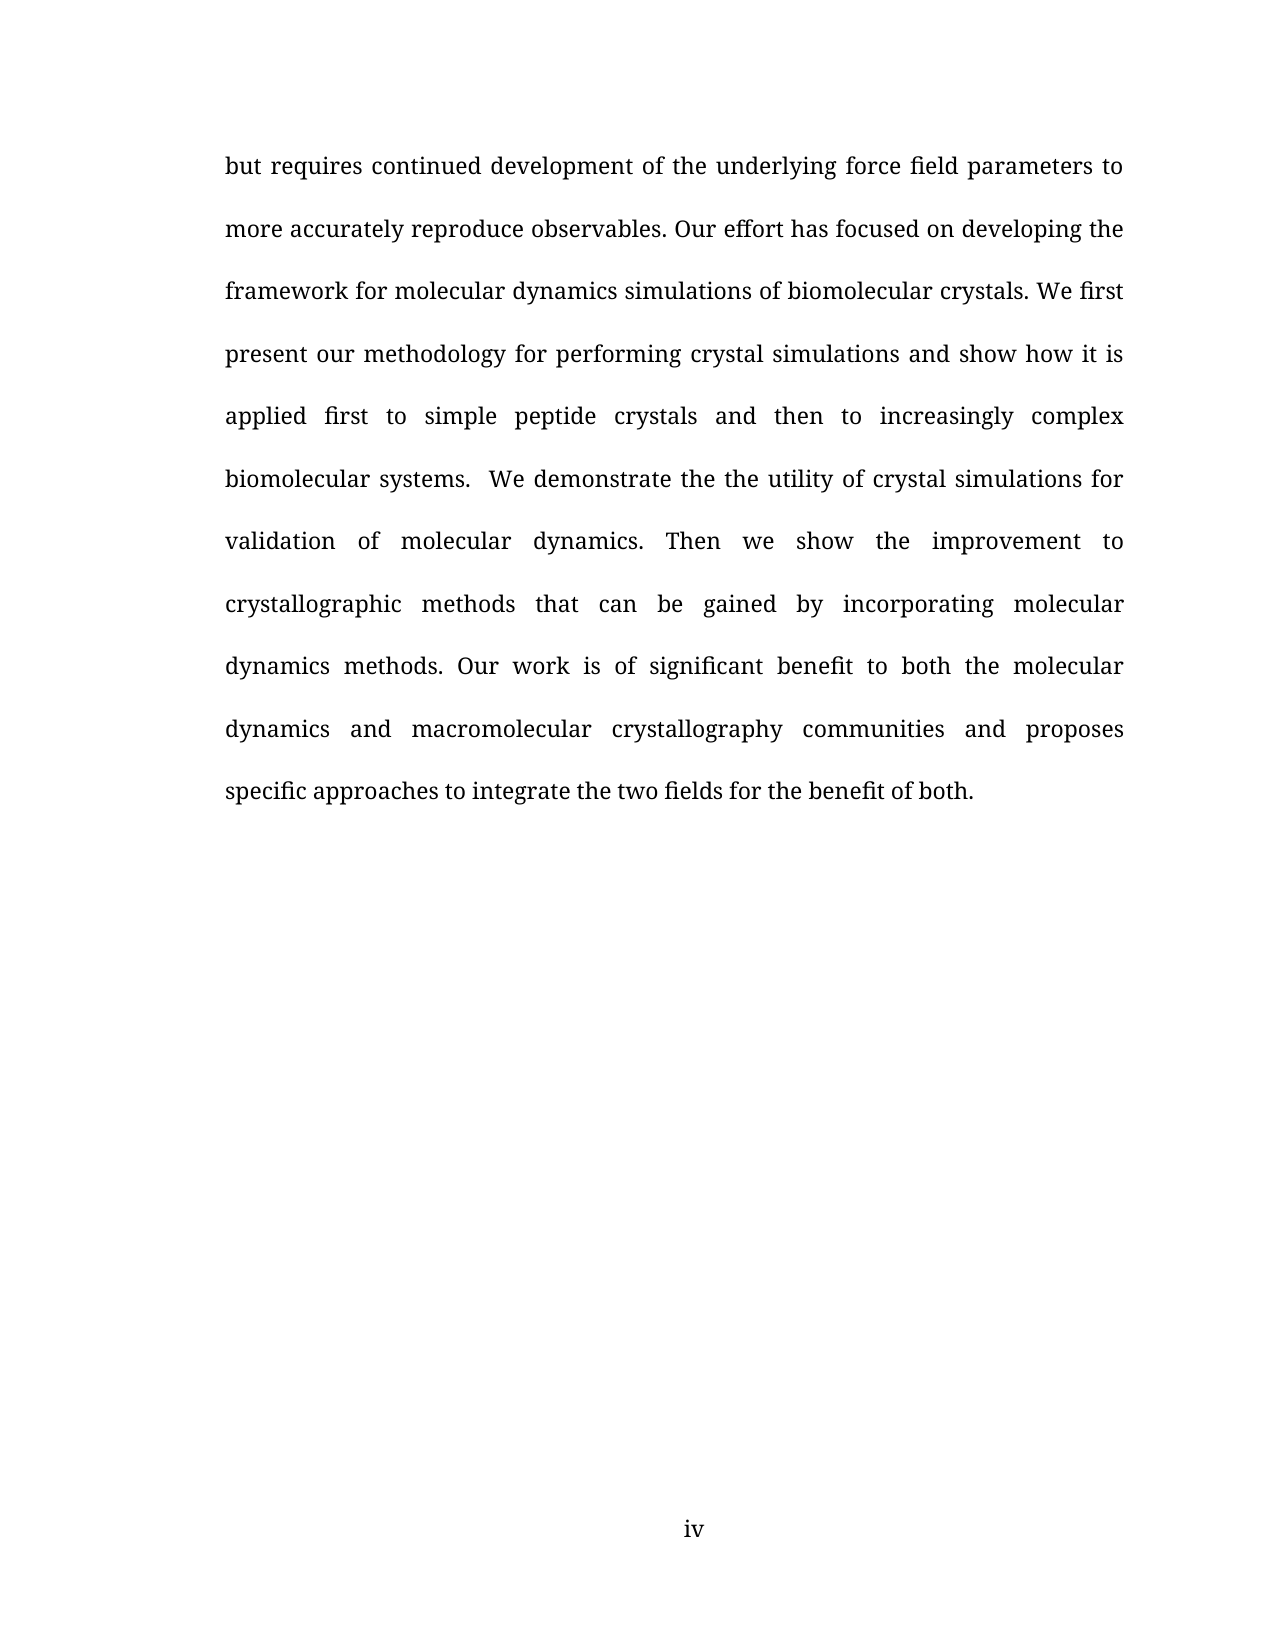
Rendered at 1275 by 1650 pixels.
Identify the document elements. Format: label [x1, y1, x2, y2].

text [225, 150, 1125, 806]
